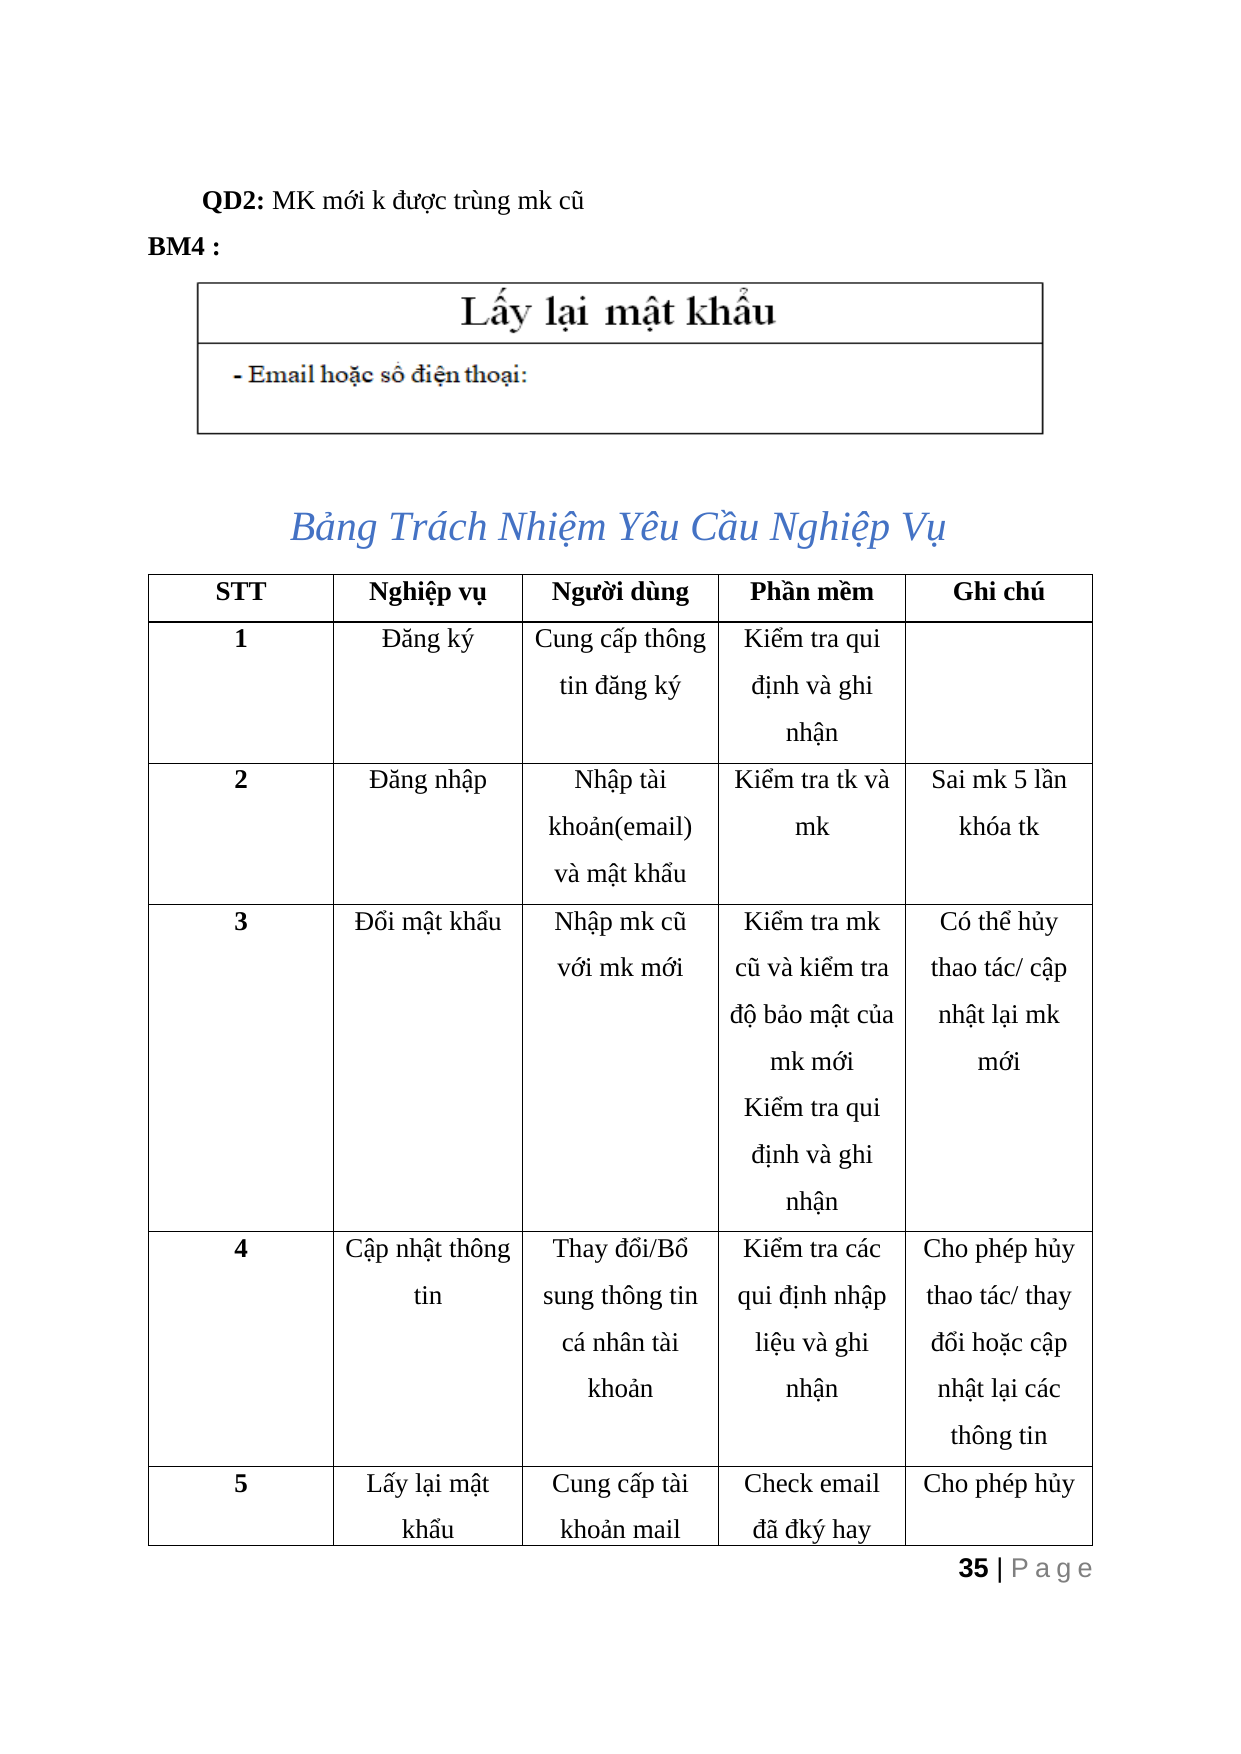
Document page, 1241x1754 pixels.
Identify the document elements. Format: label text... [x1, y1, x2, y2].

text QD2: MK mới k được trùng mk cũ [148, 184, 1092, 215]
table_header Ghi chú [906, 575, 1092, 621]
table_cell 4 [149, 1232, 333, 1466]
table_cell 1 [149, 623, 333, 762]
table_cell Kiểm tra các qui định nhập liệu và ghi nhận [719, 1232, 905, 1466]
picture [191, 277, 1049, 440]
table_header Nghiệp vụ [334, 575, 522, 621]
table_cell 3 [149, 905, 333, 1231]
table_cell Đổi mật khẩu [334, 905, 522, 1231]
table_cell Kiểm tra mk cũ và kiểm tra độ bảo mật của mk mới Kiểm tra qui định và ghi nhận [719, 905, 905, 1231]
table_header Phần mềm [719, 575, 905, 621]
table_cell Thay đổi/Bổ sung thông tin cá nhân tài khoản [523, 1232, 718, 1466]
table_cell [719, 1467, 905, 1544]
table_cell Kiểm tra tk và mk [719, 764, 905, 903]
text Bảng Trách Nhiệm Yêu Cầu Nghiệp Vụ [148, 502, 1092, 550]
table_header STT [149, 575, 333, 621]
table_cell Cho phép hủy thao tác/ thay đổi hoặc cập nhật lại các thông tin [906, 1232, 1092, 1466]
table_cell Đăng ký [334, 623, 522, 762]
table_cell Cung cấp thông tin đăng ký [523, 623, 718, 762]
table_cell Kiểm tra qui định và ghi nhận [719, 623, 905, 762]
table_cell Lấy lại mật khẩu [334, 1467, 522, 1544]
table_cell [906, 1467, 1092, 1544]
table_cell Cập nhật thông tin [334, 1232, 522, 1466]
text BM4 : [148, 231, 1092, 262]
table_cell 5 [149, 1467, 333, 1544]
table_cell 2 [149, 764, 333, 903]
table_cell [523, 1467, 718, 1544]
table_cell Đăng nhập [334, 764, 522, 903]
table_header Người dùng [523, 575, 718, 621]
table_cell Nhập tài khoản(email) và mật khẩu [523, 764, 718, 903]
table_cell Nhập mk cũ với mk mới [523, 905, 718, 1231]
table_cell [906, 623, 1092, 762]
table_cell Sai mk 5 lần khóa tk [906, 764, 1092, 903]
table_cell Có thể hủy thao tác/ cập nhật lại mk mới [906, 905, 1092, 1231]
